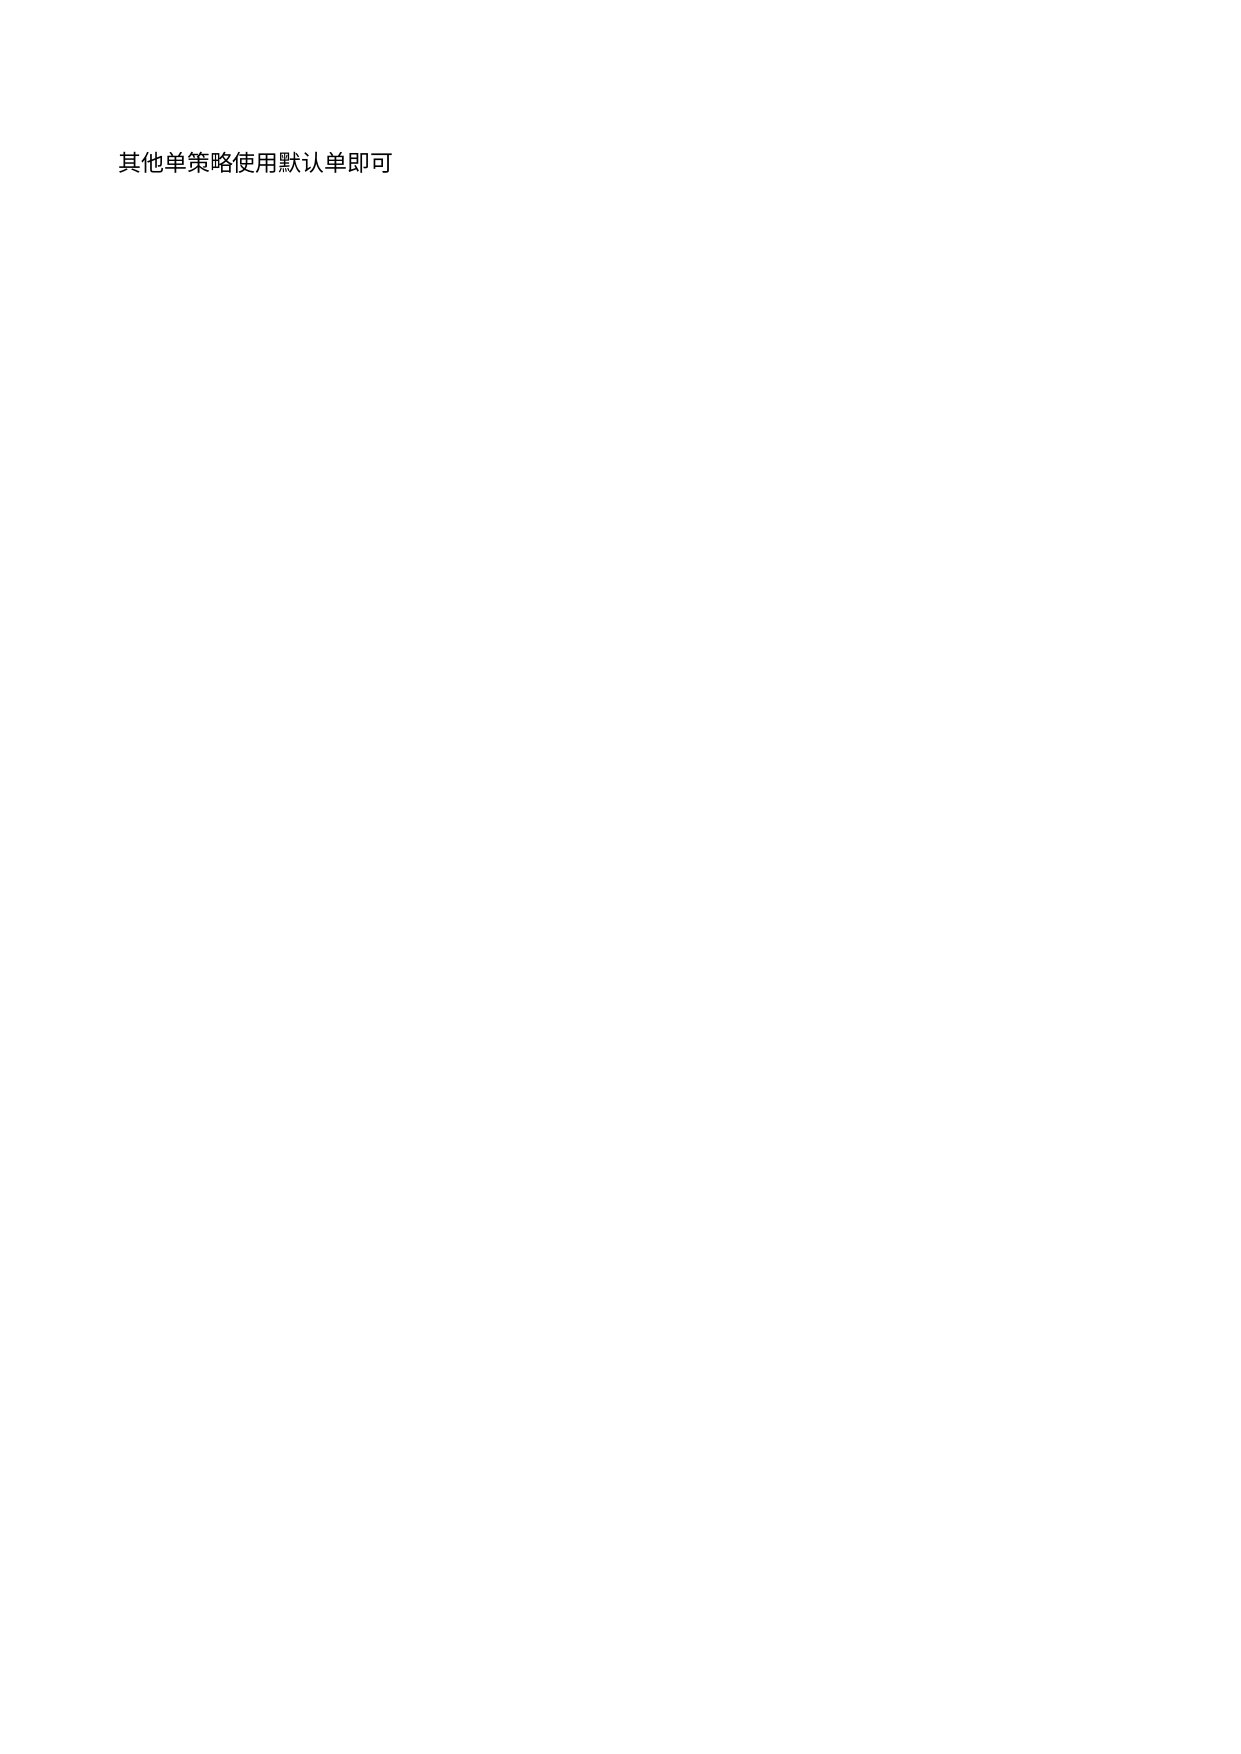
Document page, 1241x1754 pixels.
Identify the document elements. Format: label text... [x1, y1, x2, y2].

list 其他单策略使用默认单即可 [118, 147, 1122, 178]
